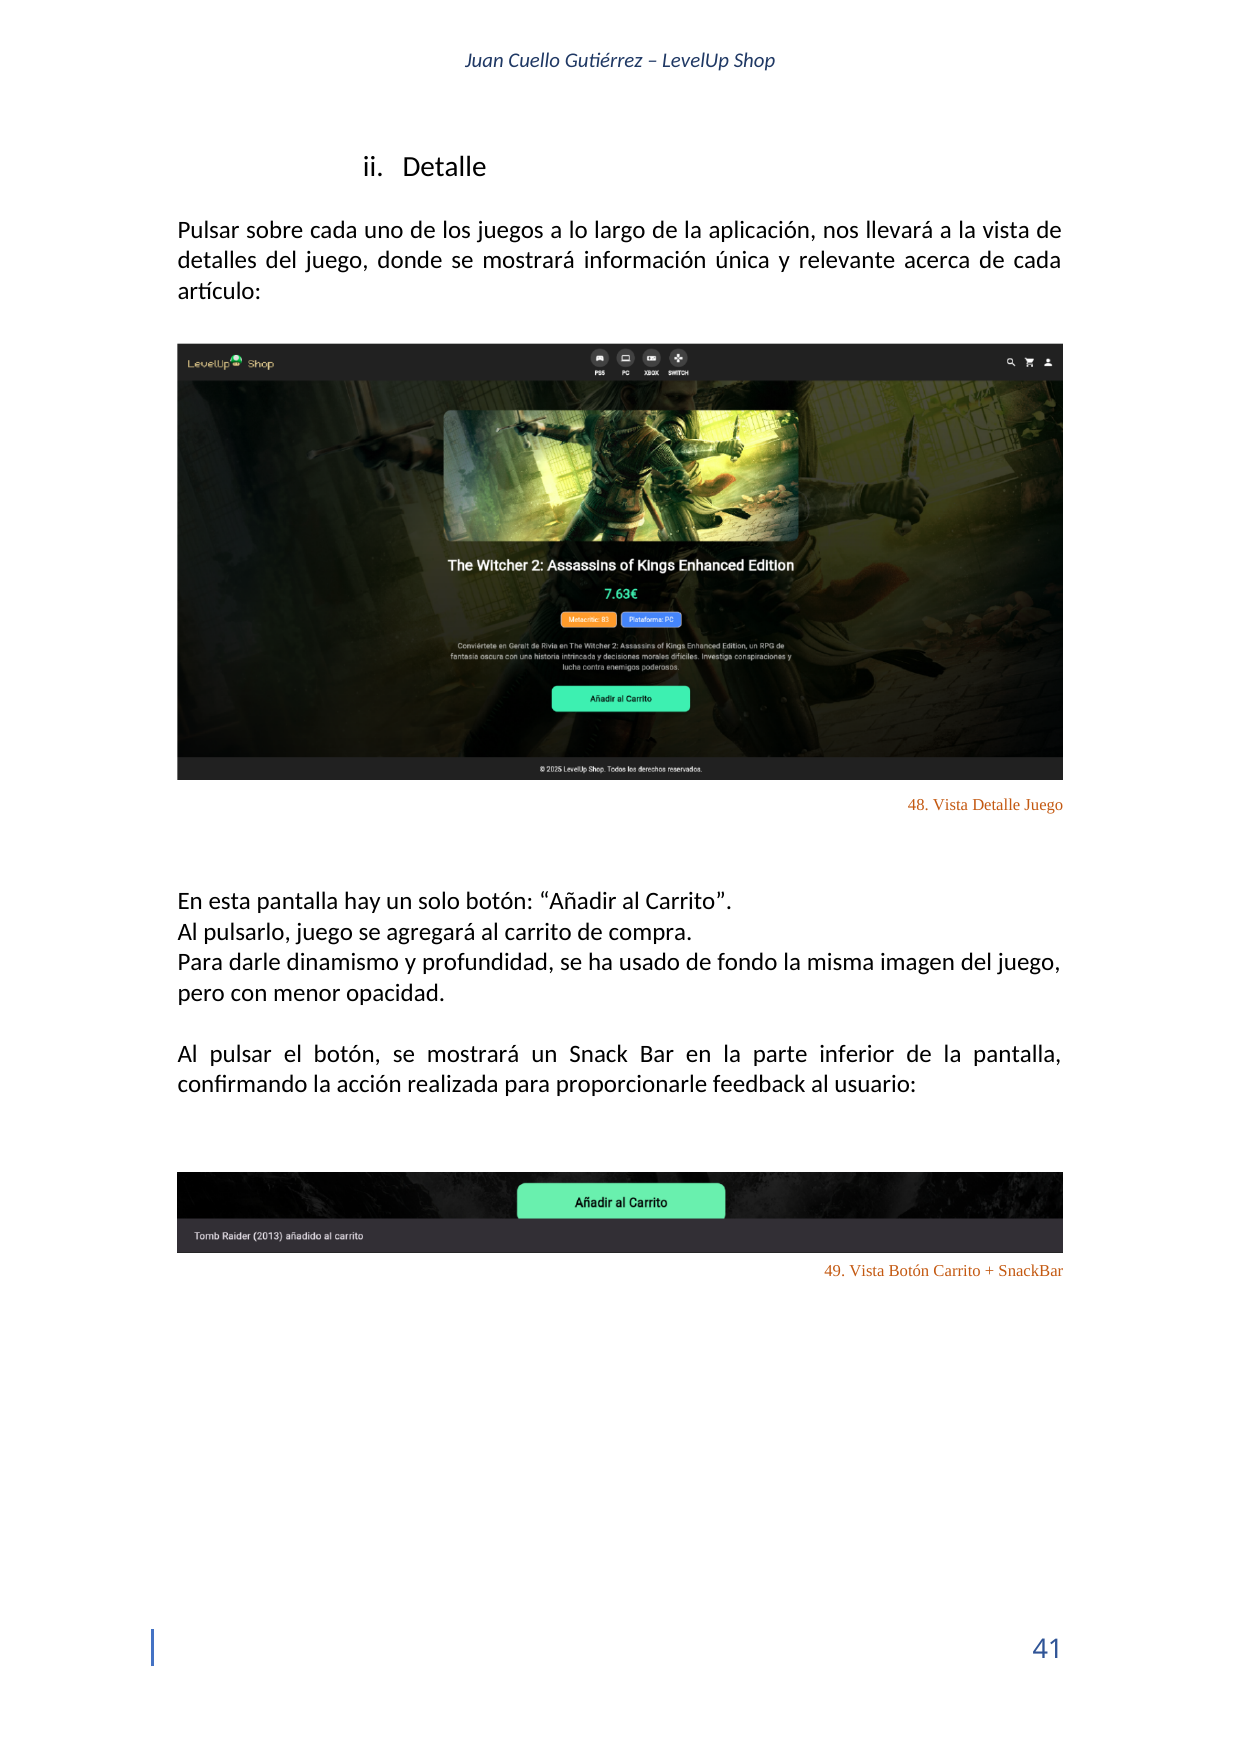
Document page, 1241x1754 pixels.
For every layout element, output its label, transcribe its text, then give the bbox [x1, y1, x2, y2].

picture [177, 1172, 1063, 1253]
text En esta pantalla hay un solo botón: “Añadir al Carrito”. [177, 885, 1063, 916]
list Detalle [383, 148, 1063, 183]
text Pulsar sobre cada uno de los juegos a lo largo de la aplicación, nos llevará a la vista de detalles del juego, donde se mostrará información única y relevante acerca de cada artículo: [177, 214, 1063, 305]
text Al pulsar el botón, se mostrará un Snack Bar en la parte inferior de la pantalla, confirmando la acción realizada para proporcionarle feedback al usuario: [177, 1038, 1063, 1099]
text Al pulsarlo, juego se agregará al carrito de compra. [177, 916, 1063, 946]
text Para darle dinamismo y profundidad, se ha usado de fondo la misma imagen del juego, pero con menor opacidad. [177, 946, 1063, 1007]
picture [177, 343, 1063, 780]
